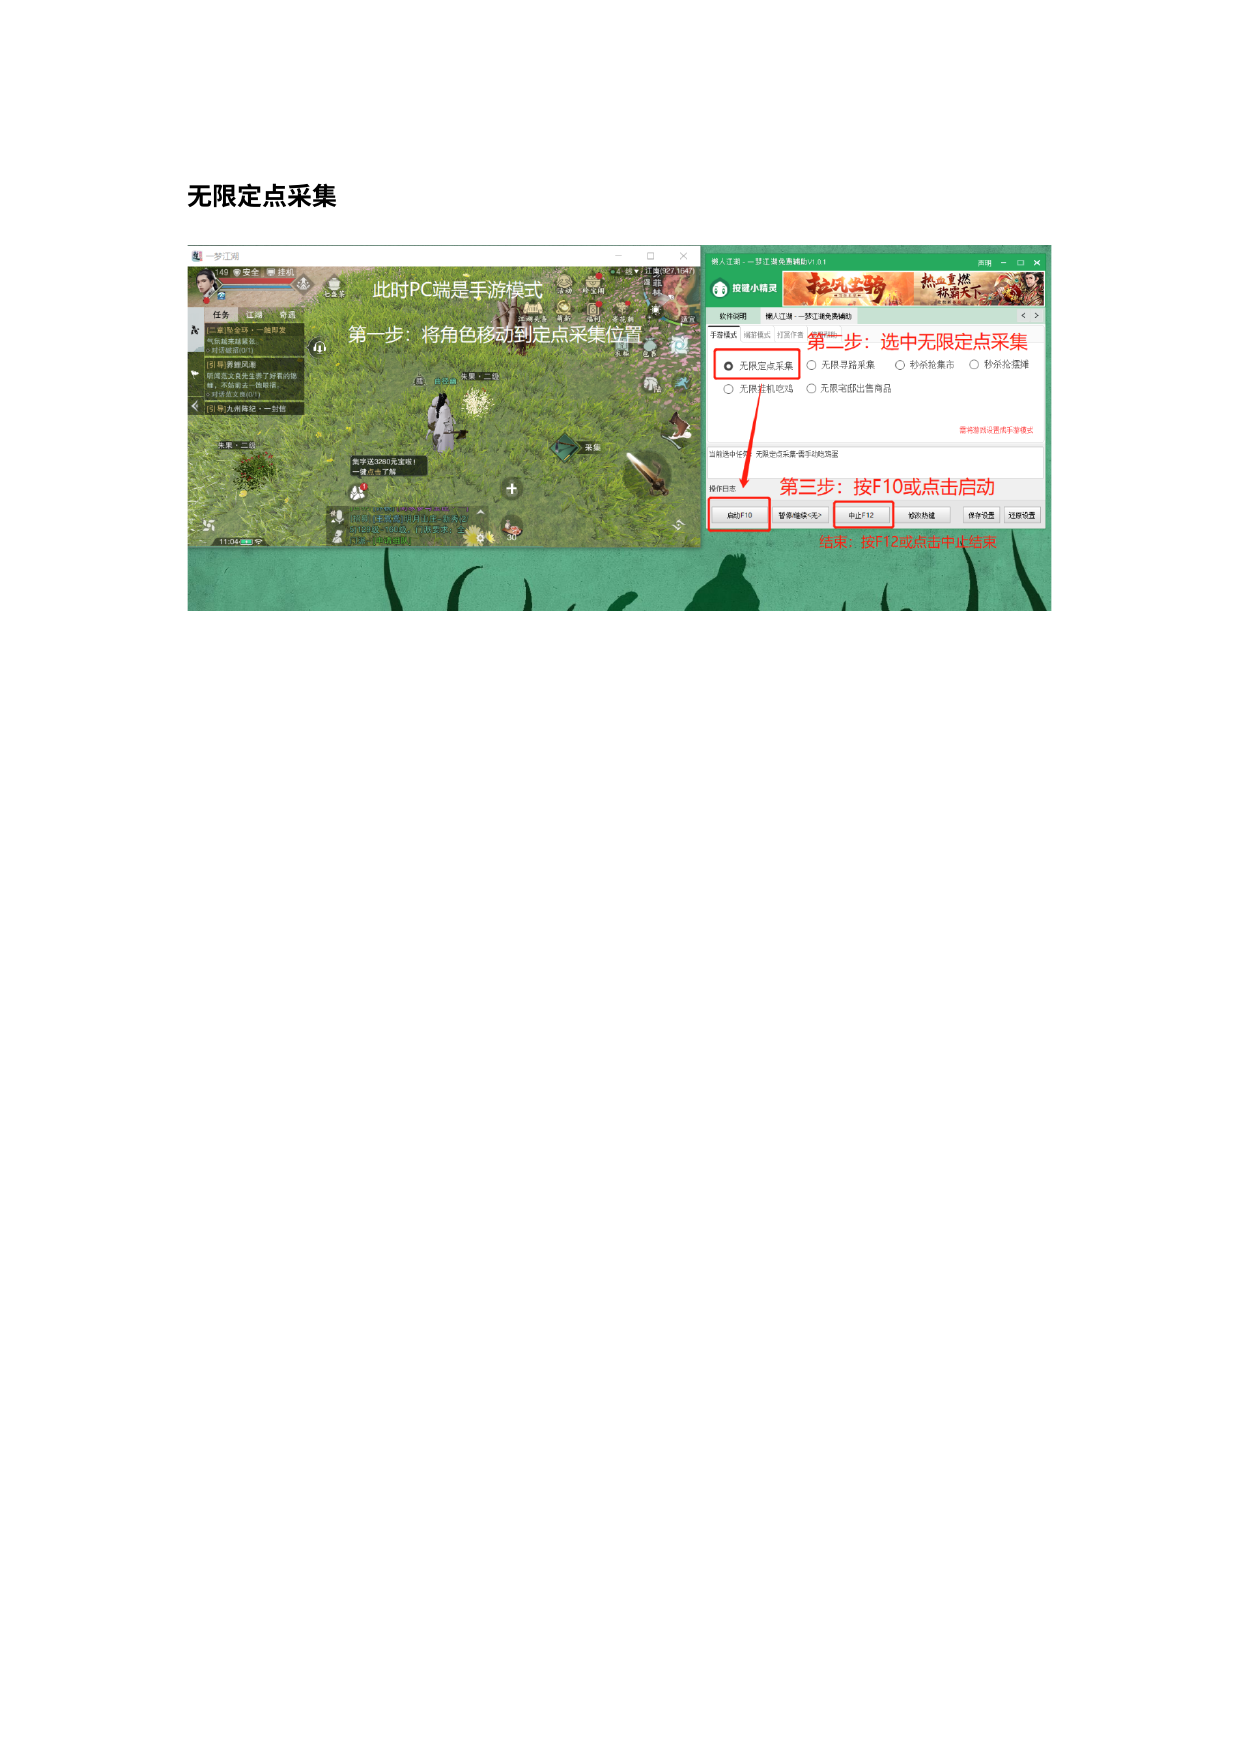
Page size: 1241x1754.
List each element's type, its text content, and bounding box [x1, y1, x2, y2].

picture [187, 245, 1052, 611]
subtitle 无限定点采集 [187, 162, 1053, 227]
